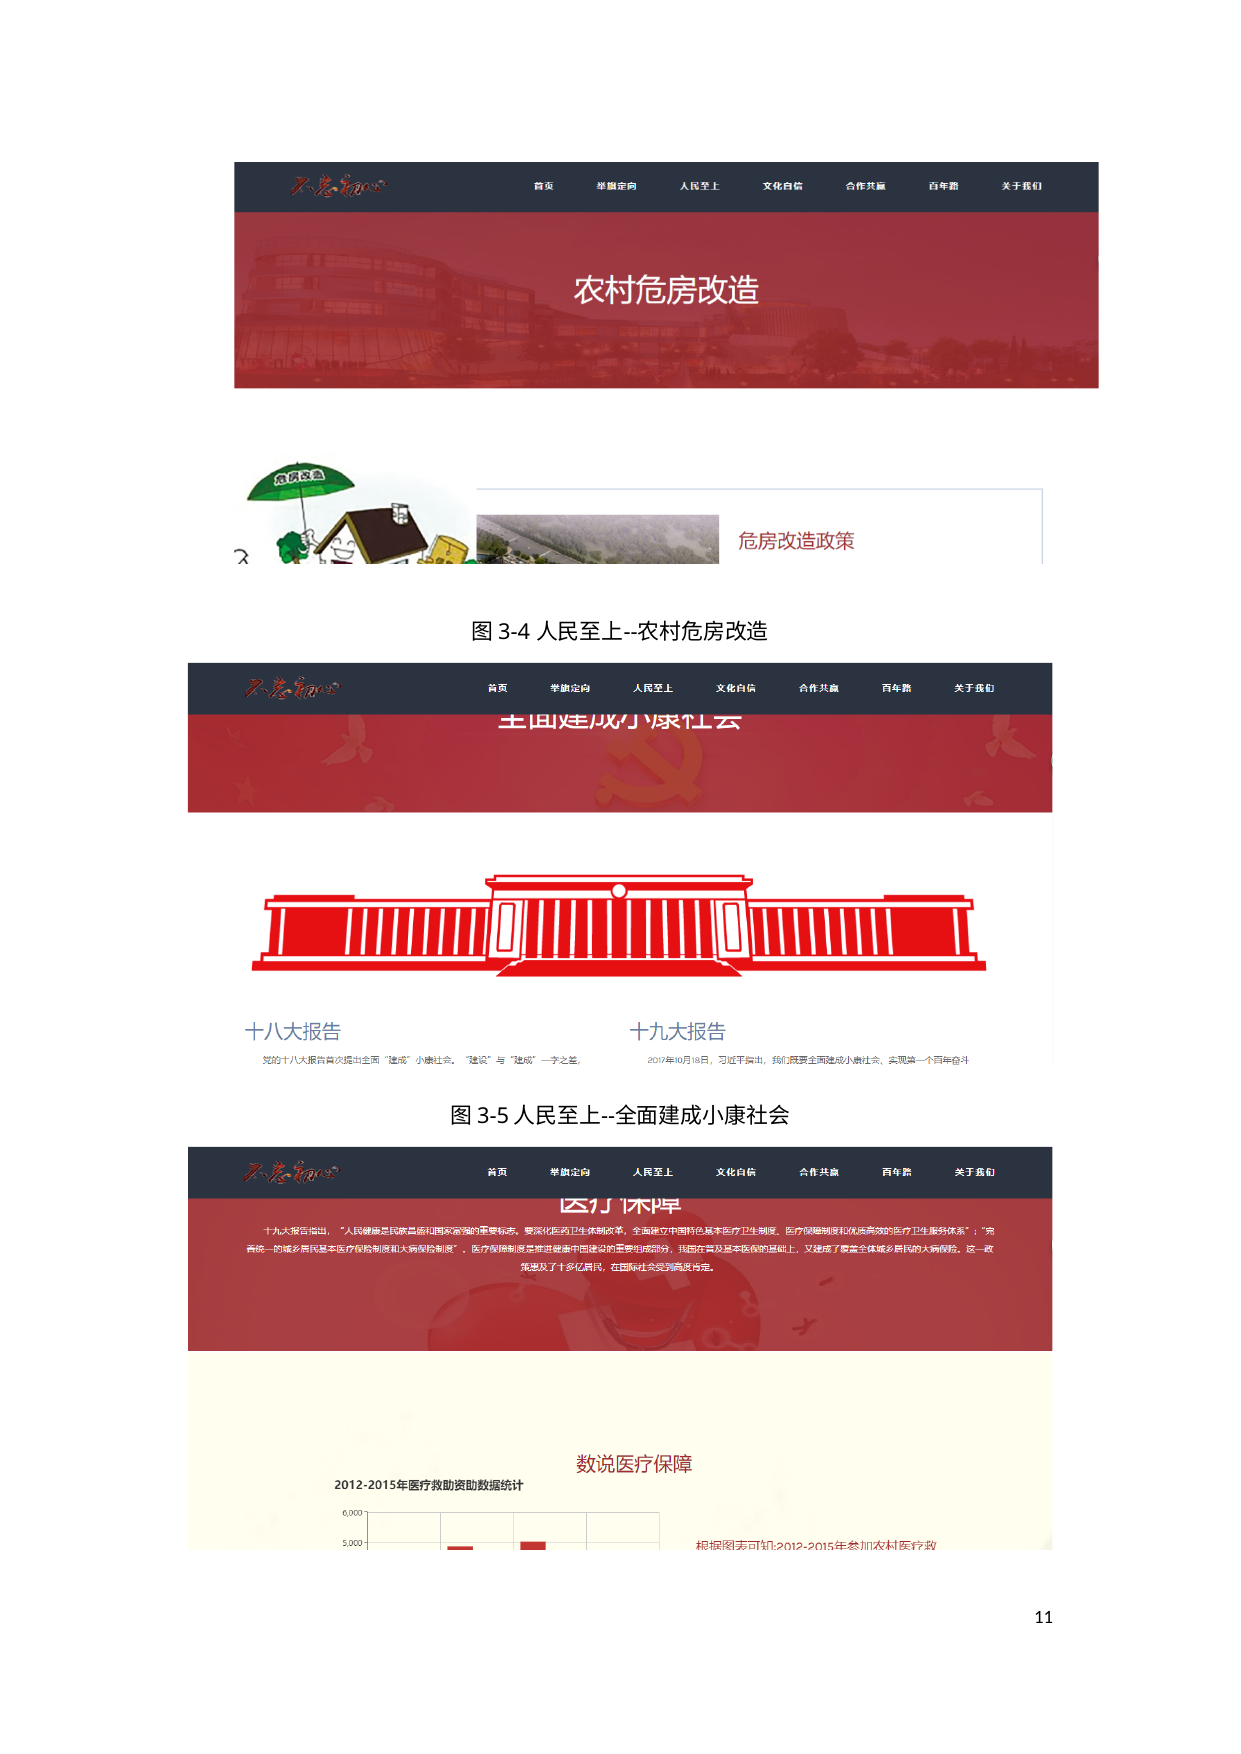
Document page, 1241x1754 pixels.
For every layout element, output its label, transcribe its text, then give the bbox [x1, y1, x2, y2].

picture [188, 1146, 1053, 1550]
text 图3-5人民至上--全面建成小康社会 [187, 1098, 1053, 1131]
text 图3-4 人民至上--农村危房改造 [187, 614, 1053, 647]
picture [187, 662, 1053, 1066]
picture [234, 162, 1099, 564]
